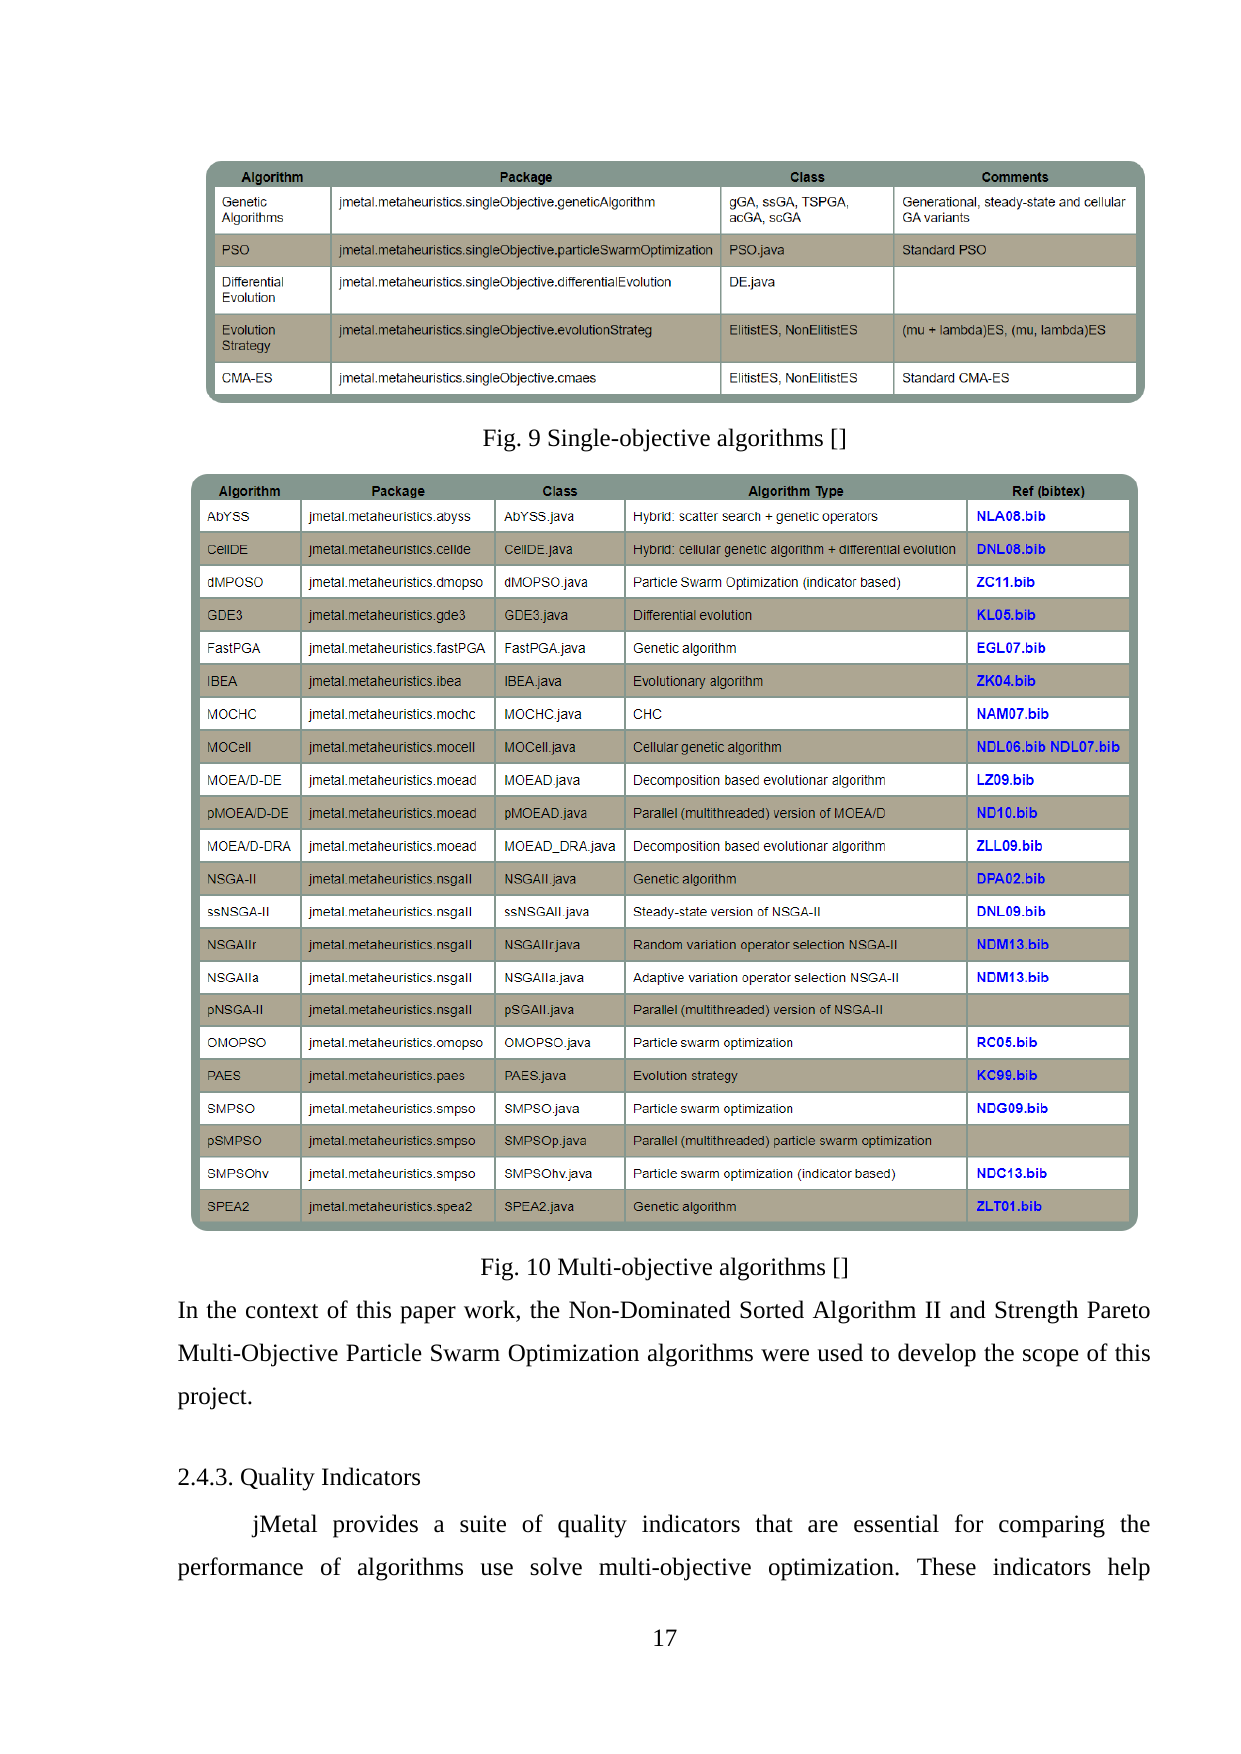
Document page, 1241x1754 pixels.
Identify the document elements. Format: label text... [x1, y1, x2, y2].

picture [177, 466, 1152, 1238]
text Fig. 9 Single-objective algorithms [] [177, 423, 1152, 452]
text Fig. 10 Multi-objective algorithms [] [177, 1252, 1152, 1281]
subtitle 2.4.3. Quality Indicators [177, 1462, 1152, 1491]
text In the context of this paper work, the Non-Dominated Sorted Algorithm II and Strength Pareto Multi-Objective Particle Swarm Optimization algorithms were used to develop the scope of this project. [177, 1295, 1152, 1410]
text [177, 1509, 1152, 1581]
picture [177, 147, 1152, 409]
